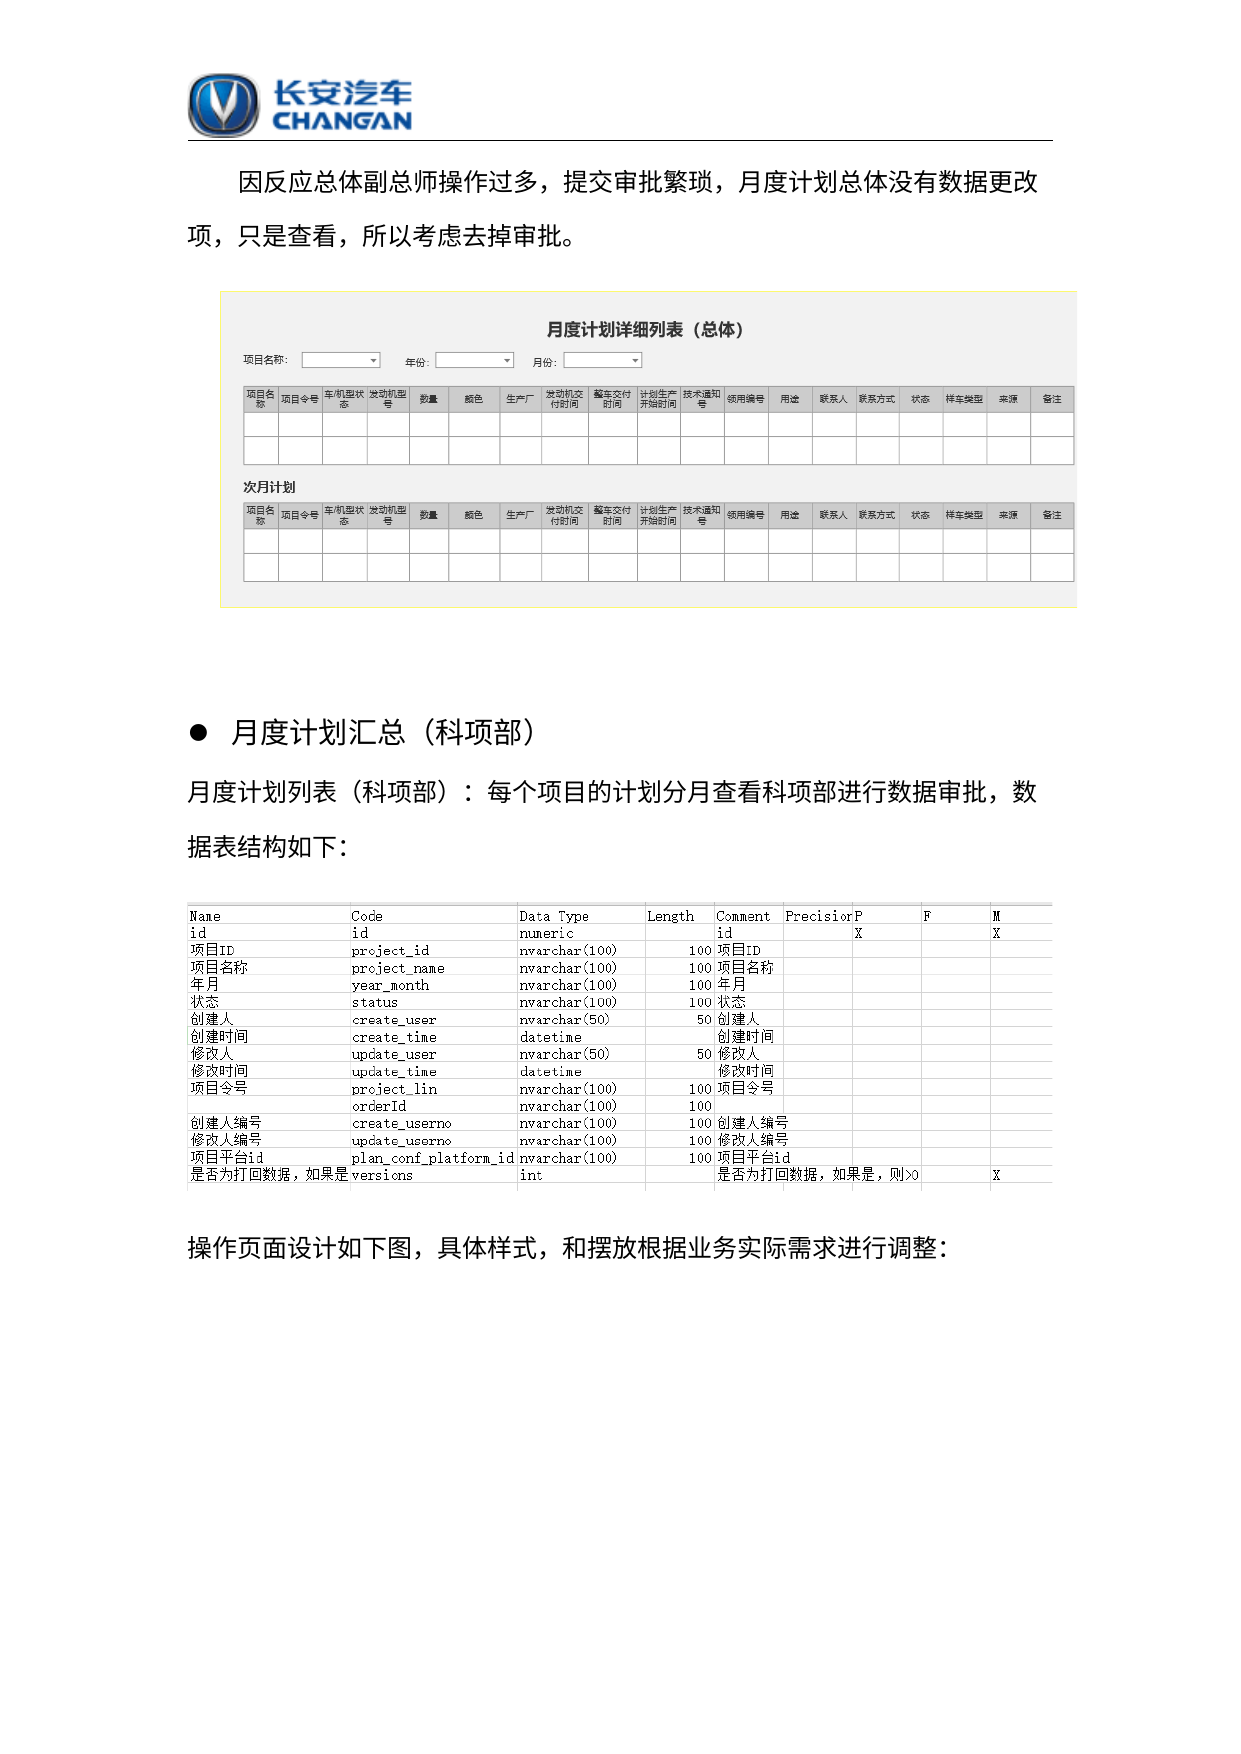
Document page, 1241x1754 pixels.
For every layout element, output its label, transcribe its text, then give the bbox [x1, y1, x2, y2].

text 月度计划列表（科项部）：每个项目的计划分月查看科项部进行数据审批，数据表结构如下： [187, 773, 1053, 863]
list 月度计划汇总（科项部） [187, 709, 1053, 752]
picture [212, 291, 1078, 617]
text 因反应总体副总师操作过多，提交审批繁琐，月度计划总体没有数据更改项，只是查看，所以考虑去掉审批。 [187, 162, 1053, 253]
picture [187, 73, 432, 138]
text 操作页面设计如下图，具体样式，和摆放根据业务实际需求进行调整： [187, 1228, 1053, 1265]
picture [187, 902, 1053, 1191]
